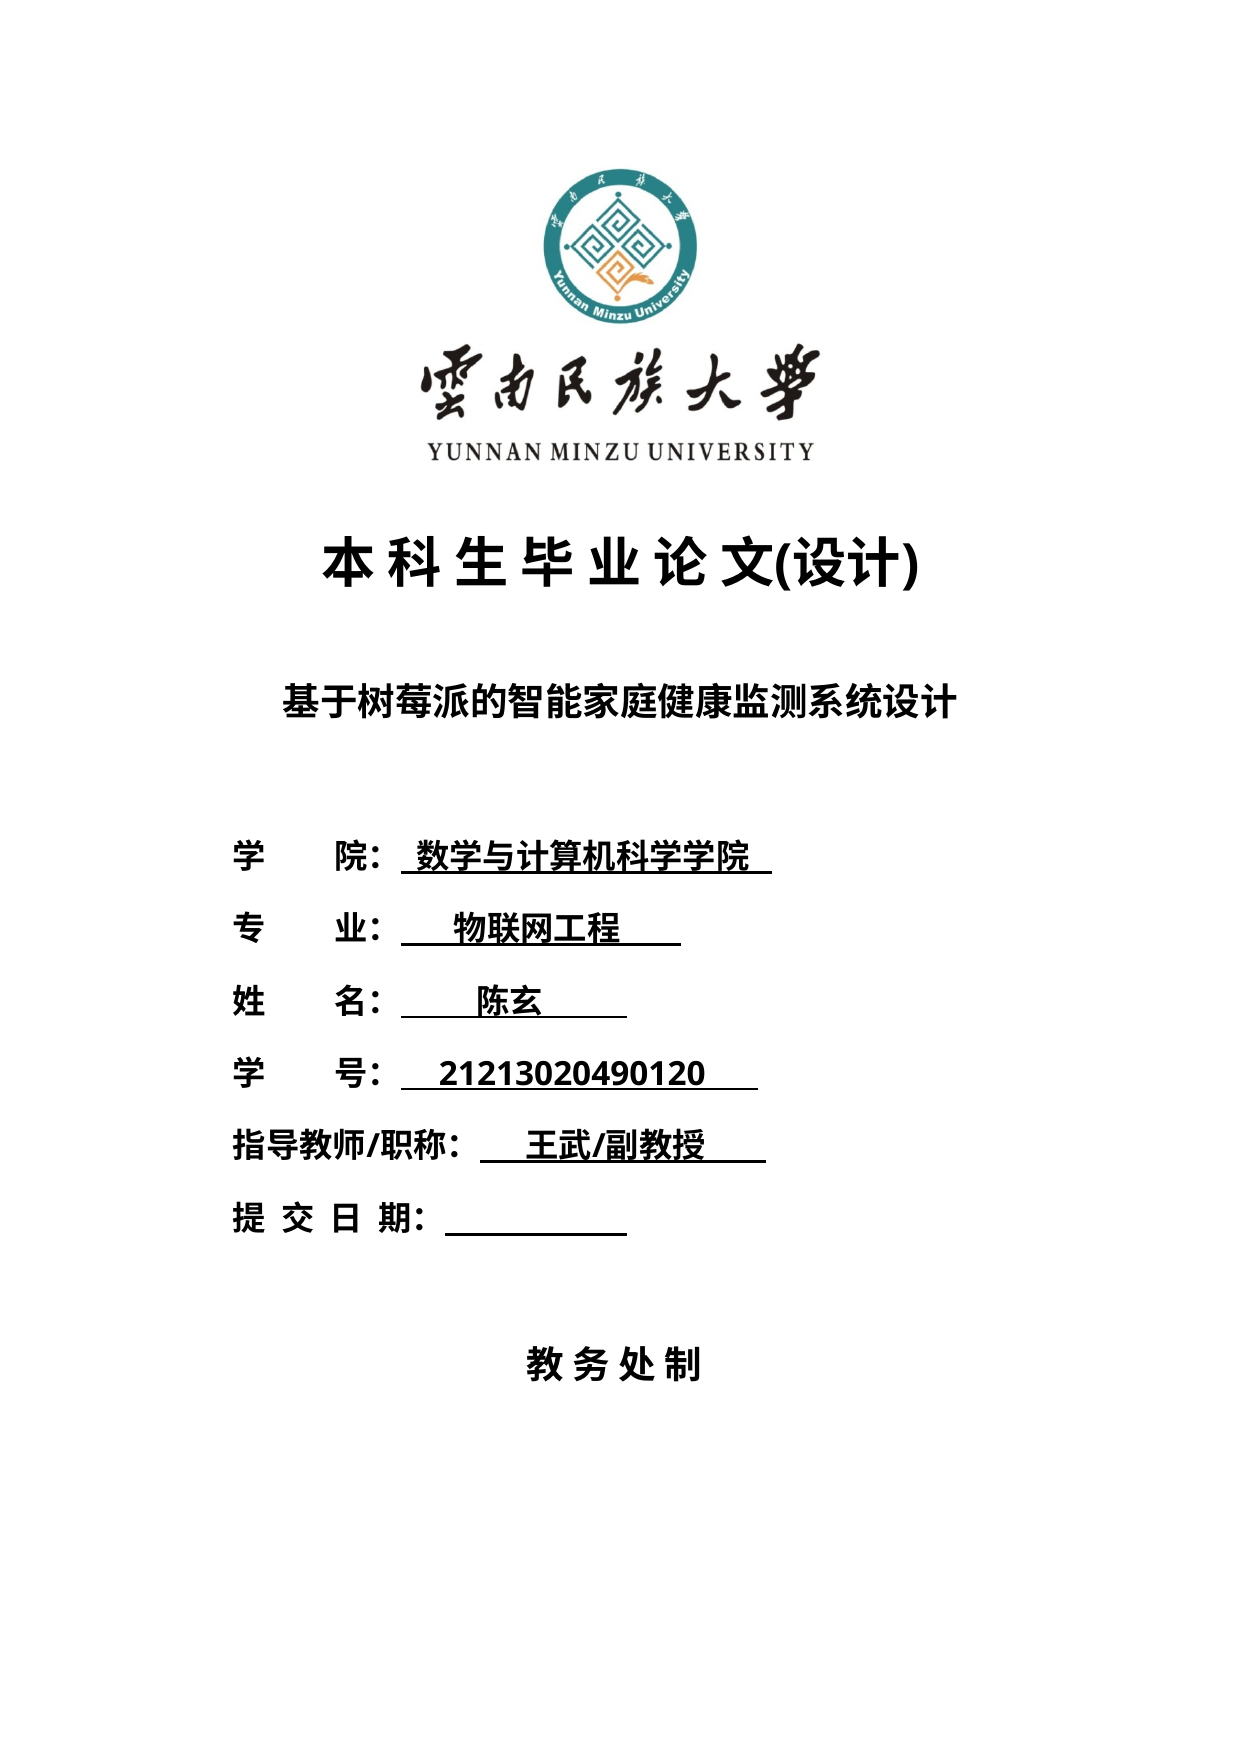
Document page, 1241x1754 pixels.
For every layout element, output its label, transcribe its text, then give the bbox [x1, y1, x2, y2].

picture [413, 157, 827, 461]
text 教 务 处 制 [189, 1329, 1051, 1394]
text 指导教师/职称： 王武/副教授 [233, 1119, 1051, 1168]
text 基于树莓派的智能家庭健康监测系统设计 [189, 672, 1051, 726]
text 姓 名： 陈玄 [233, 974, 1051, 1023]
text 专 业： 物联网工程 [233, 902, 1051, 950]
text 提 交 日 期： [233, 1192, 1051, 1240]
text 本 科 生 毕 业 论 文(设计) [189, 519, 1051, 598]
text 学 号： 21213020490120 [233, 1047, 1051, 1095]
text 学 院： 数学与计算机科学学院 [233, 830, 1051, 878]
